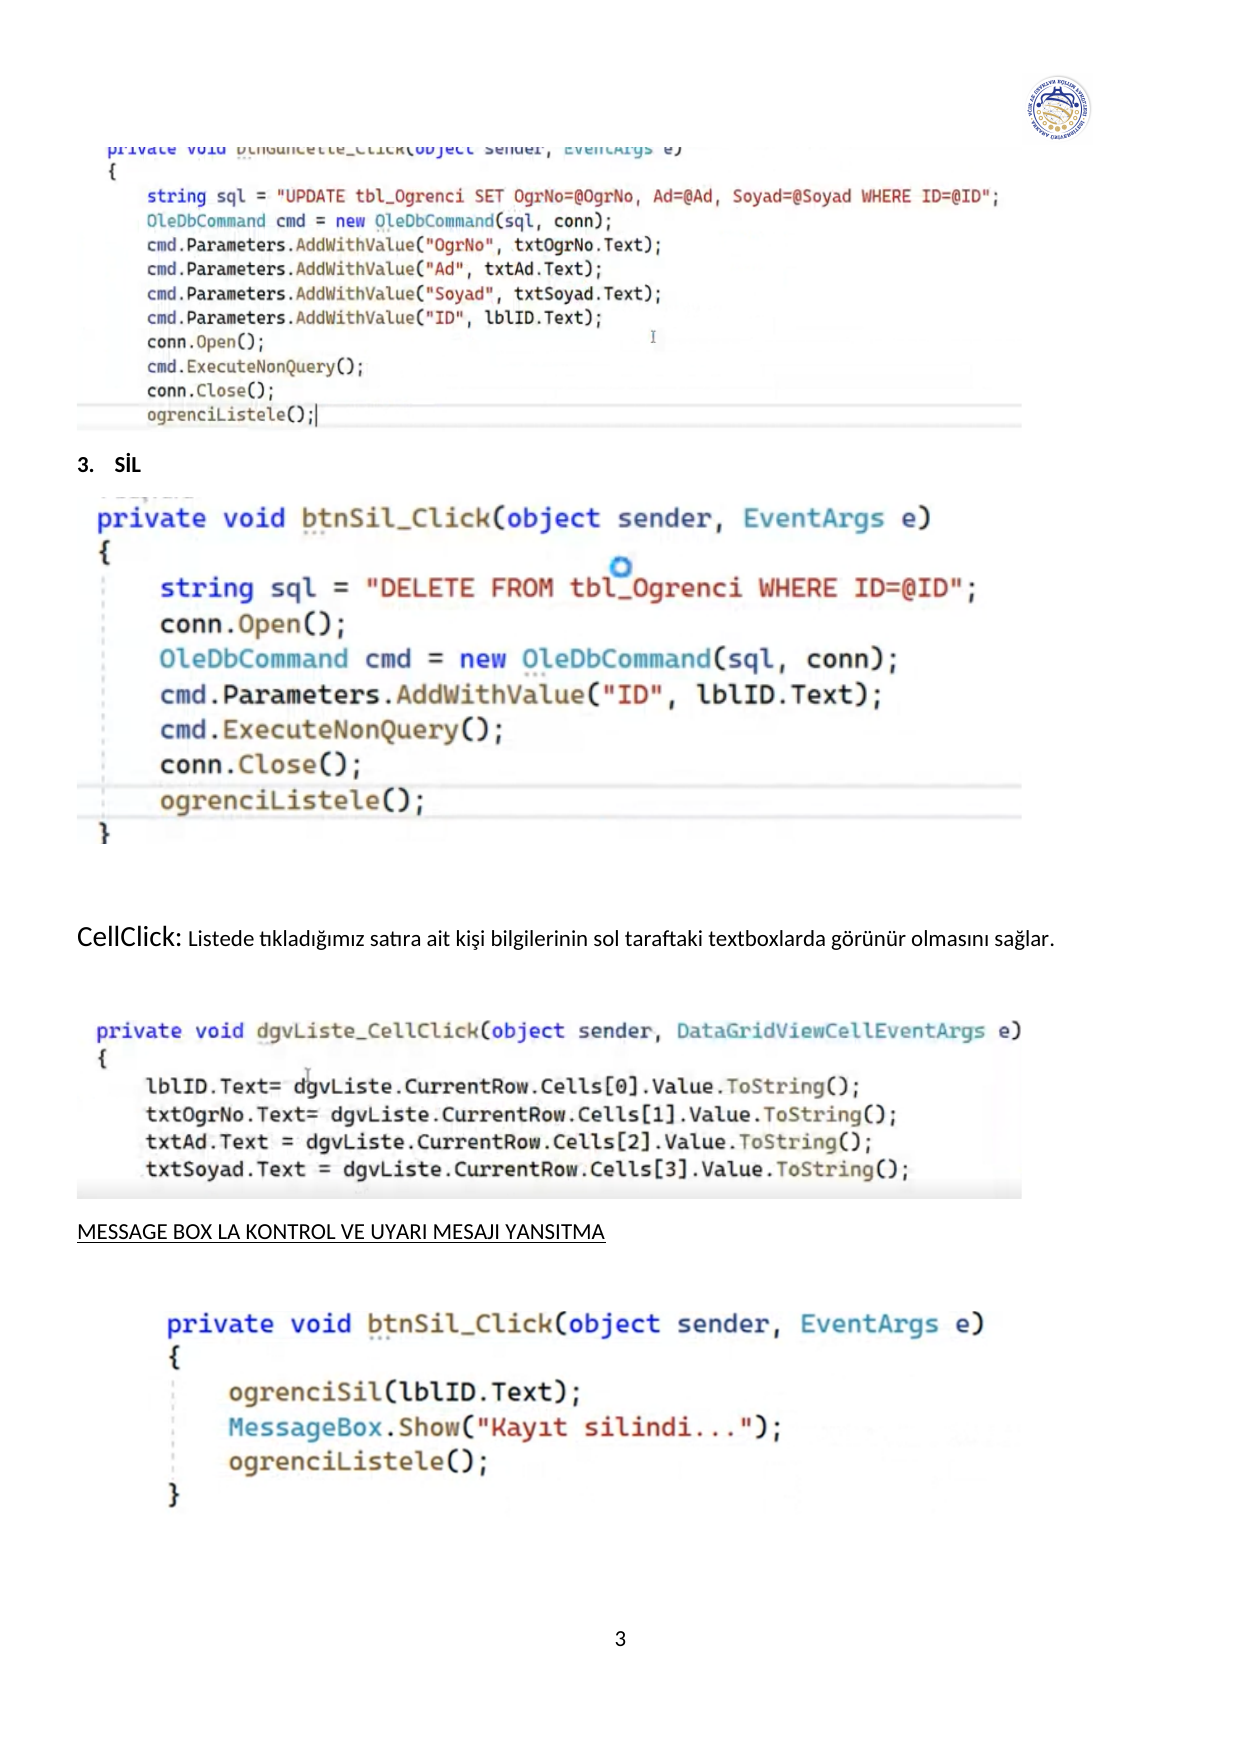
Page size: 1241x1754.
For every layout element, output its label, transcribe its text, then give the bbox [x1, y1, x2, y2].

picture [1022, 73, 1093, 145]
text CellClick: Listede tıkladığımız satıra ait kişi bilgilerinin sol taraftaki textboxlarda görünür olmasını sağlar. [77, 918, 1134, 953]
picture [76, 1020, 1022, 1199]
picture [147, 1311, 1093, 1519]
picture [76, 147, 1022, 432]
text MESSAGE BOX LA KONTROL VE UYARI MESAJI YANSITMA [77, 1217, 1010, 1246]
picture [76, 497, 1022, 844]
list SİL [77, 451, 1010, 478]
